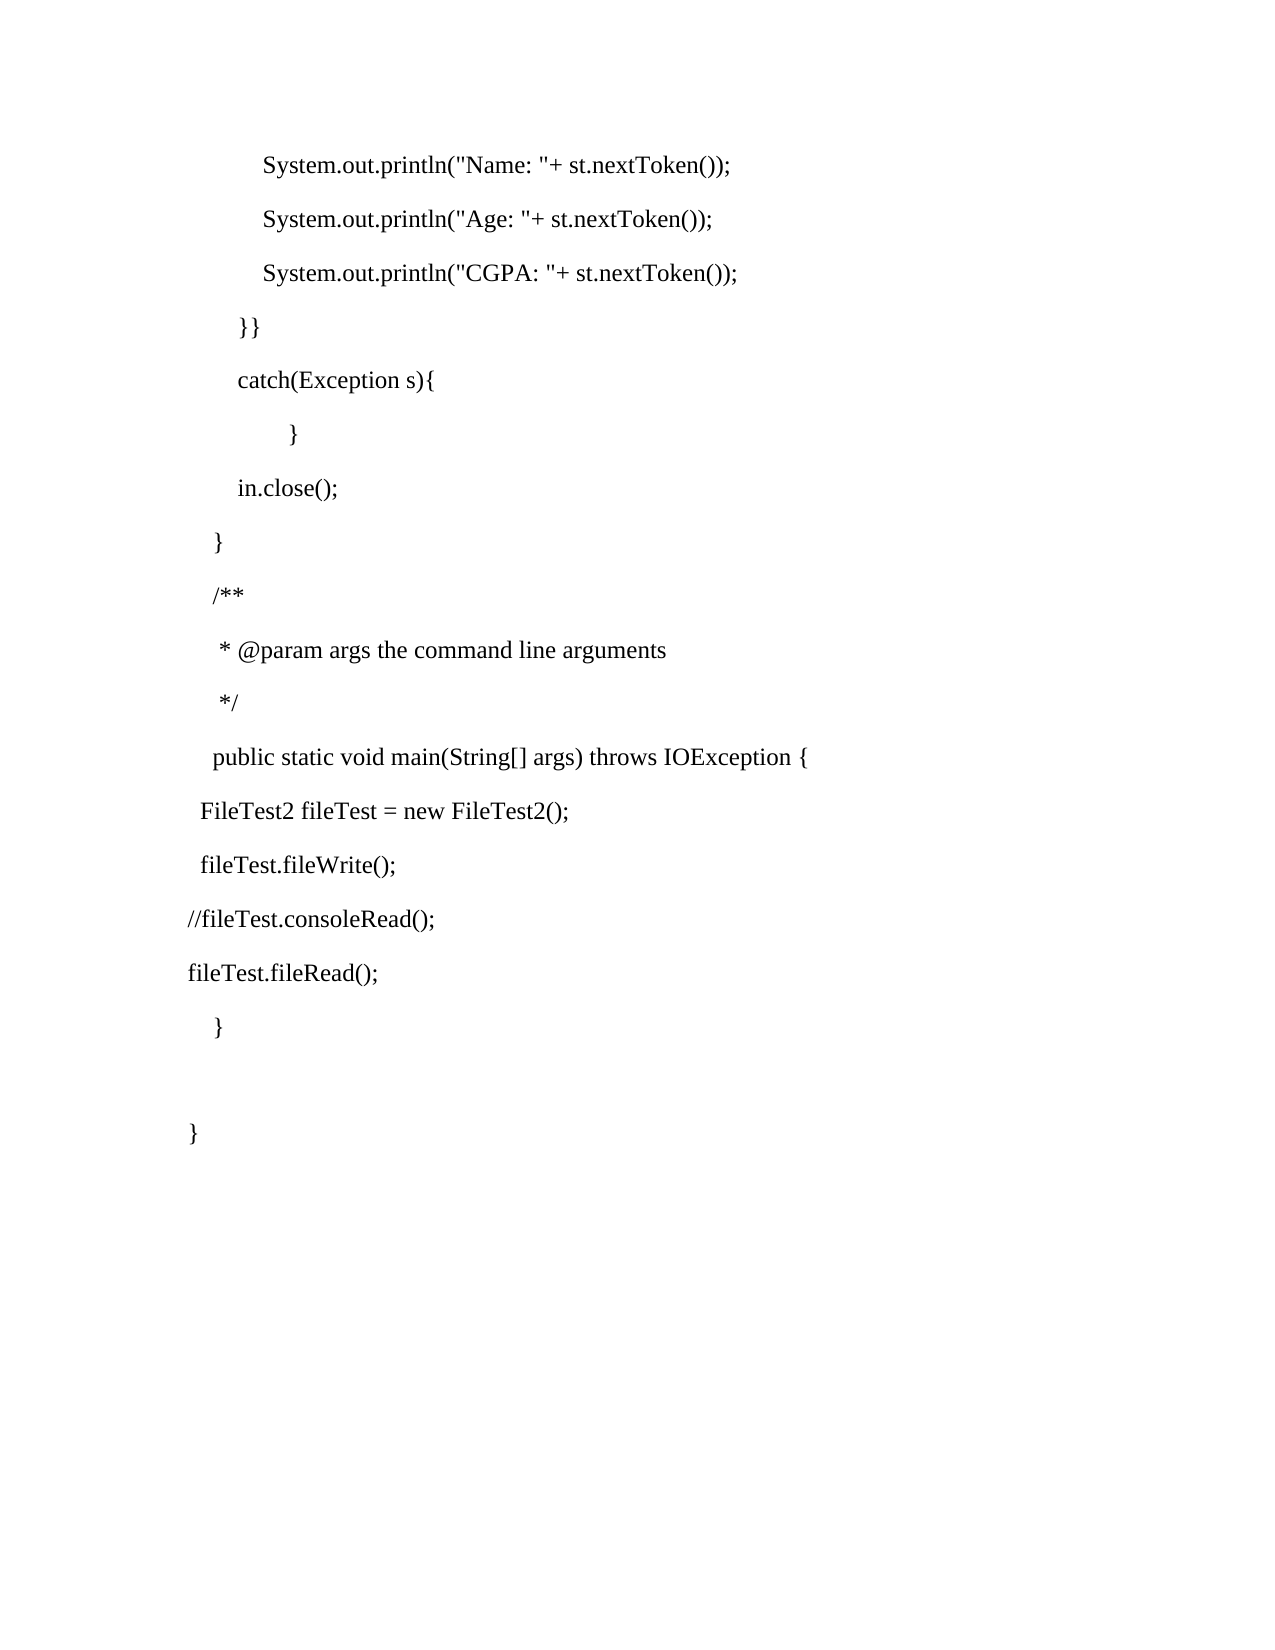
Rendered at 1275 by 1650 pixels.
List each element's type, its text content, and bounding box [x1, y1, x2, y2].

text in.close(); [187, 473, 1125, 502]
text } [187, 1012, 1125, 1040]
text }} [187, 312, 1125, 340]
text /** [187, 581, 1125, 609]
text System.out.println("Age: "+ st.nextToken()); [187, 204, 1125, 233]
text */ [187, 688, 1125, 717]
text } [187, 419, 1125, 448]
text public static void main(String[] args) throws IOException { [187, 742, 1125, 771]
text } [187, 1118, 1125, 1147]
text * @param args the command line arguments [187, 635, 1125, 663]
text catch(Exception s){ [187, 365, 1125, 394]
text FileTest2 fileTest = new FileTest2(); [187, 796, 1125, 825]
text fileTest.fileWrite(); [187, 850, 1125, 879]
text } [187, 527, 1125, 556]
text fileTest.fileRead(); [187, 958, 1125, 987]
text System.out.println("Name: "+ st.nextToken()); [187, 150, 1125, 179]
text //fileTest.consoleRead(); [187, 904, 1125, 933]
text System.out.println("CGPA: "+ st.nextToken()); [187, 258, 1125, 286]
